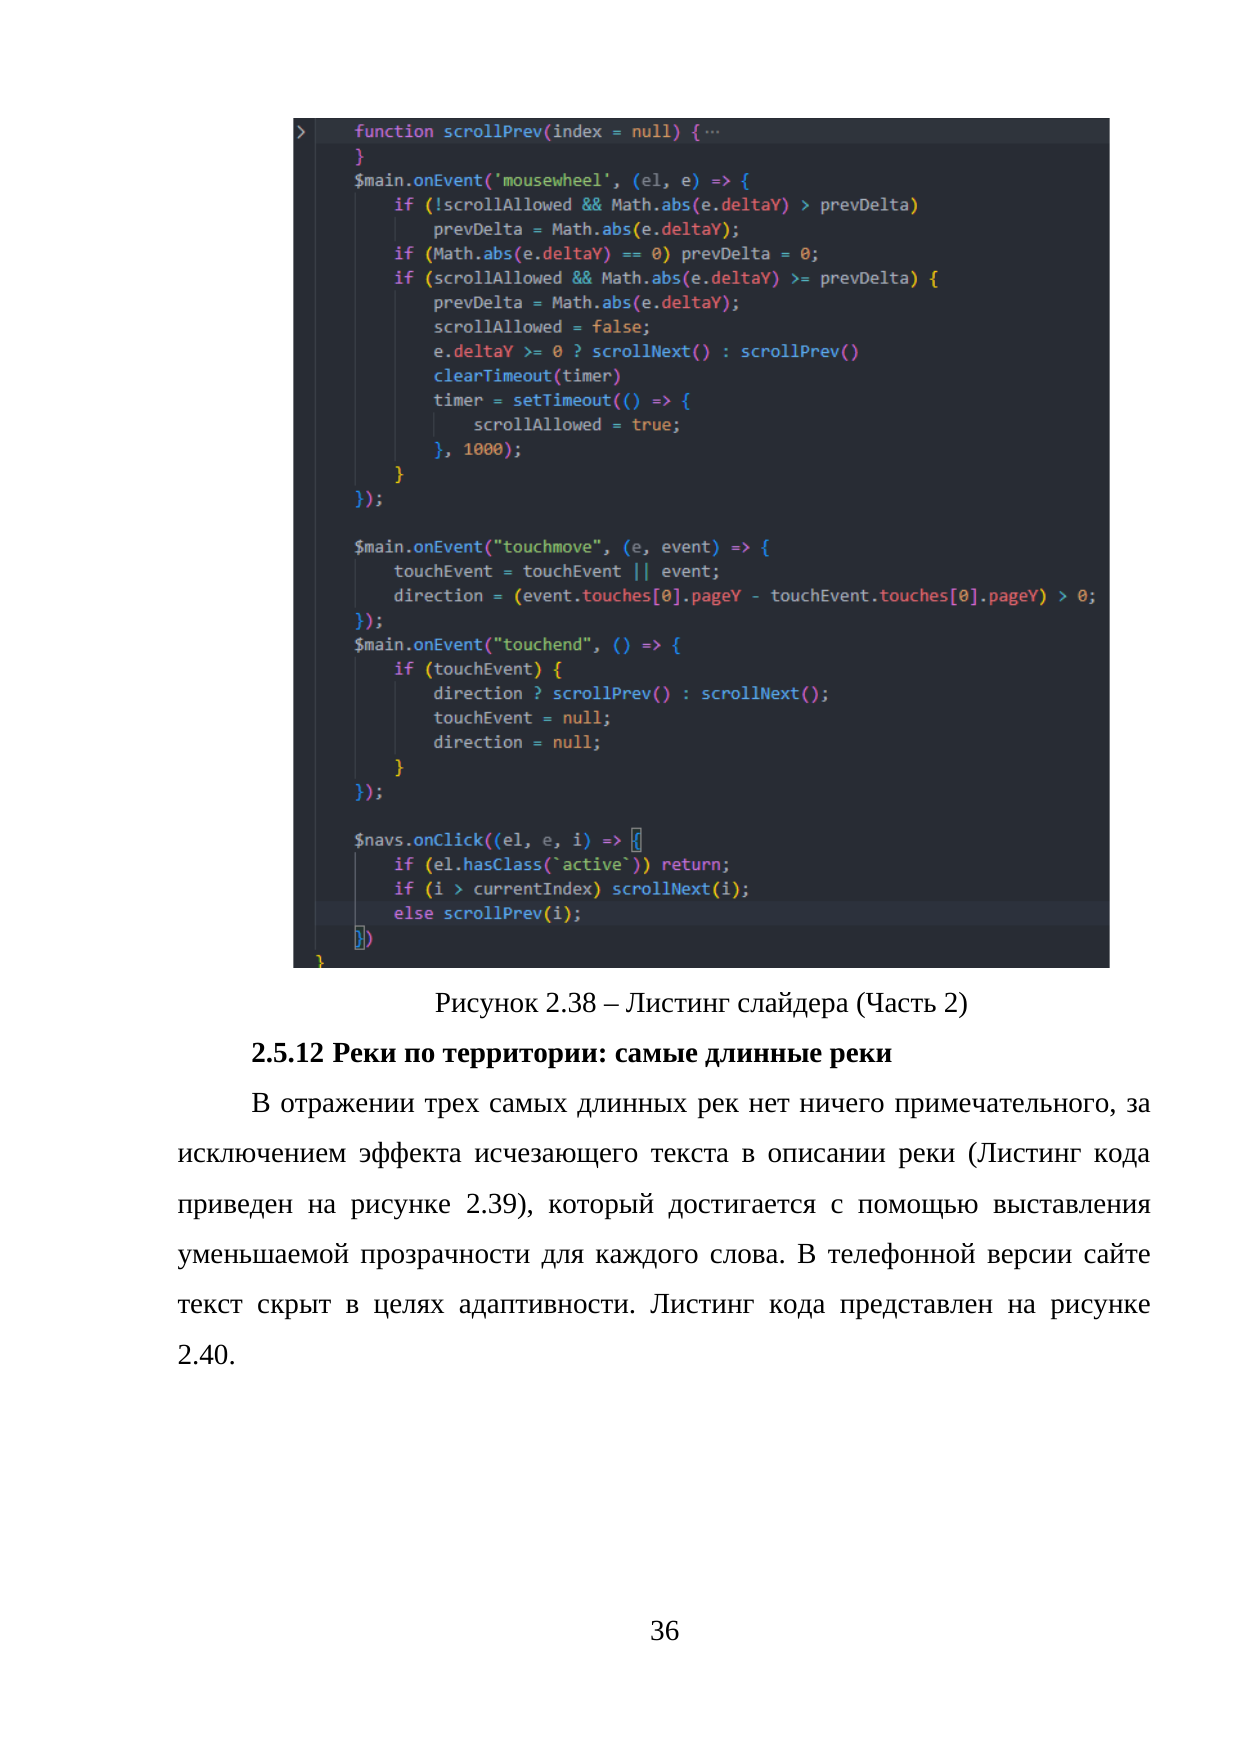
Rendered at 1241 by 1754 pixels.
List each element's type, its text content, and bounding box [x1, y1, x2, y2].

subtitle Реки по территории: самые длинные реки [177, 1035, 1152, 1068]
text Рисунок 2.38 – Листинг слайдера (Часть 2) [177, 985, 1152, 1018]
picture [293, 118, 1110, 968]
text В отражении трех самых длинных рек нет ничего примечательного, за исключением эффекта исчезающего текста в описании реки (Листинг кода приведен на рисунке 2.39), который достигается с помощью выставления уменьшаемой прозрачности для каждого слова. В телефонной версии сайте текст скрыт в целях адаптивности. Листинг кода представлен на рисунке 2.40. [177, 1085, 1152, 1370]
